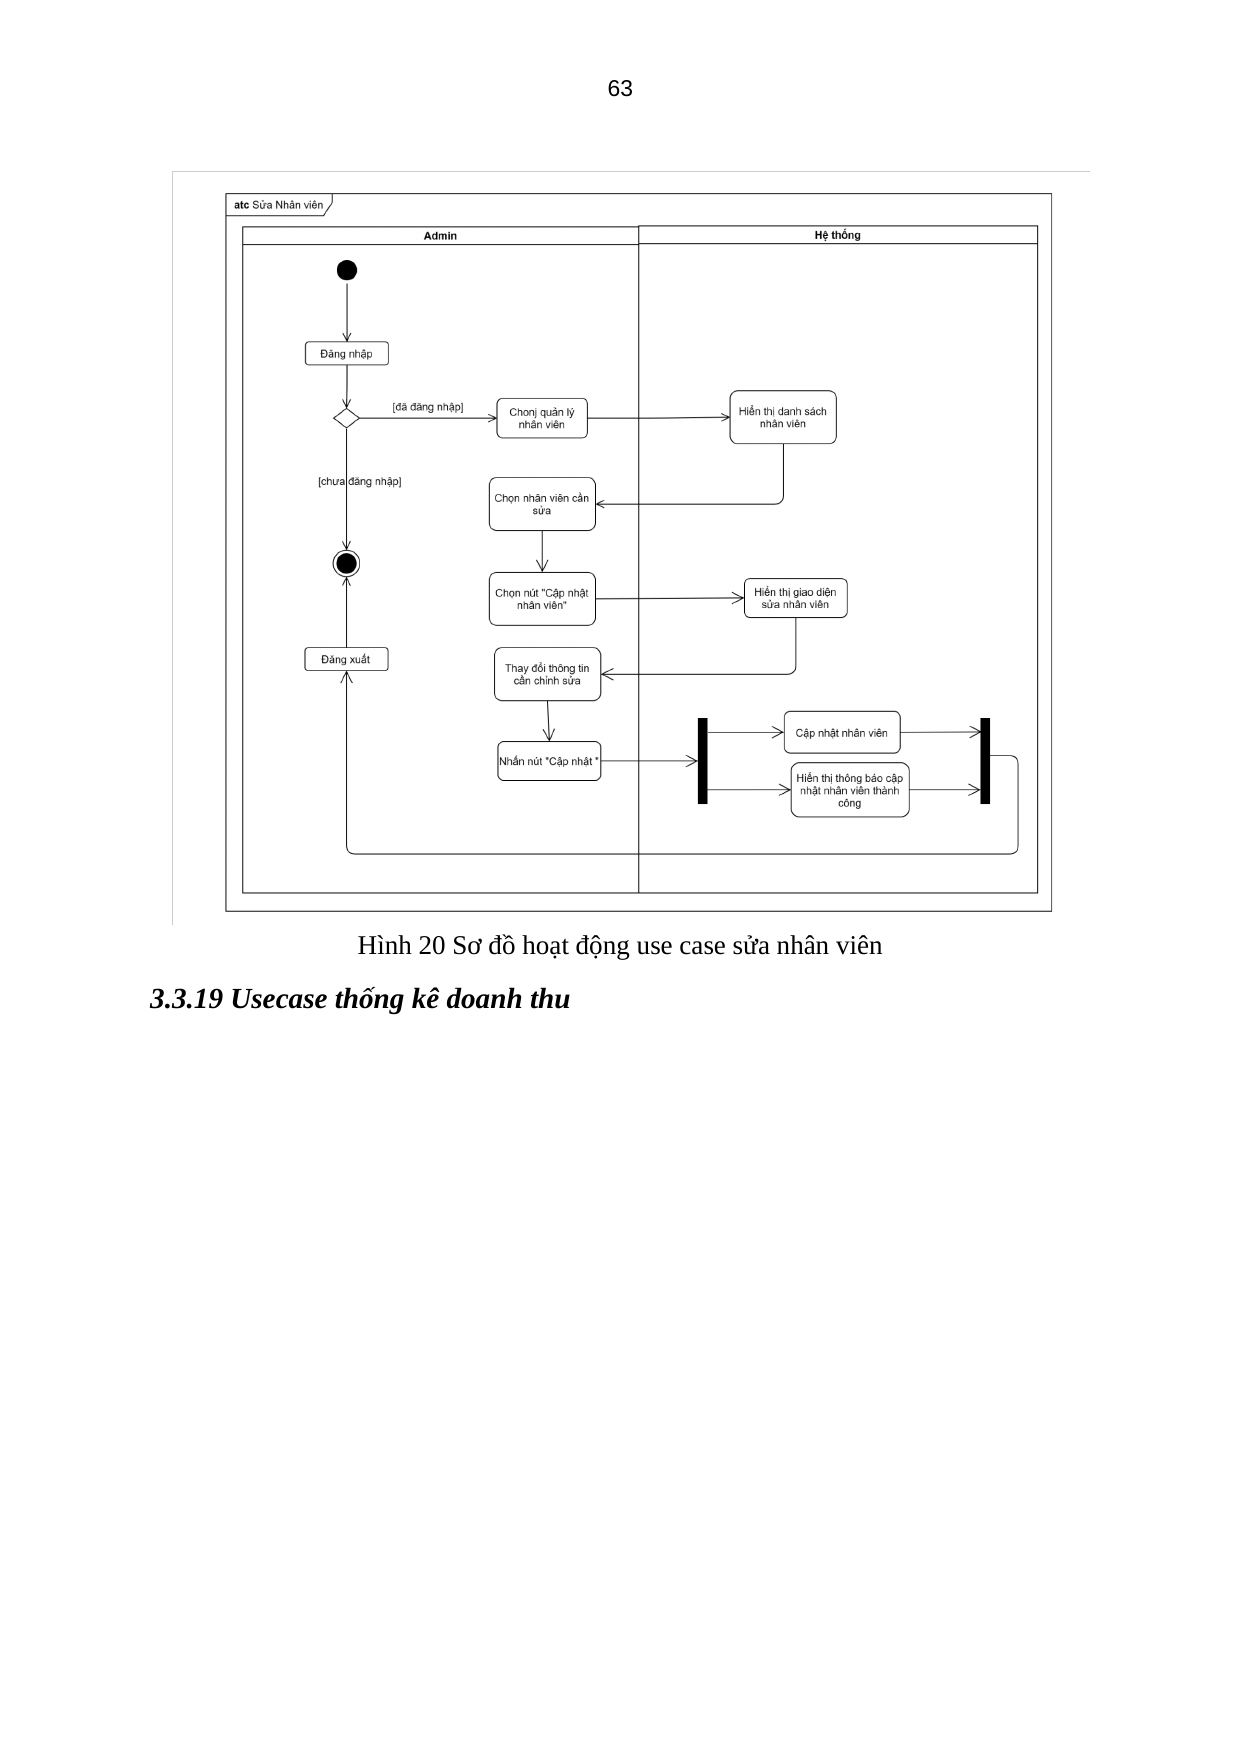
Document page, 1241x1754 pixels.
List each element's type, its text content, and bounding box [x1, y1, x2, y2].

text Hình 20 Sơ đồ hoạt động use case sửa nhân viên [150, 929, 1090, 960]
picture [150, 150, 1091, 925]
text 3.3.19 Usecase thống kê doanh thu [150, 981, 1099, 1014]
